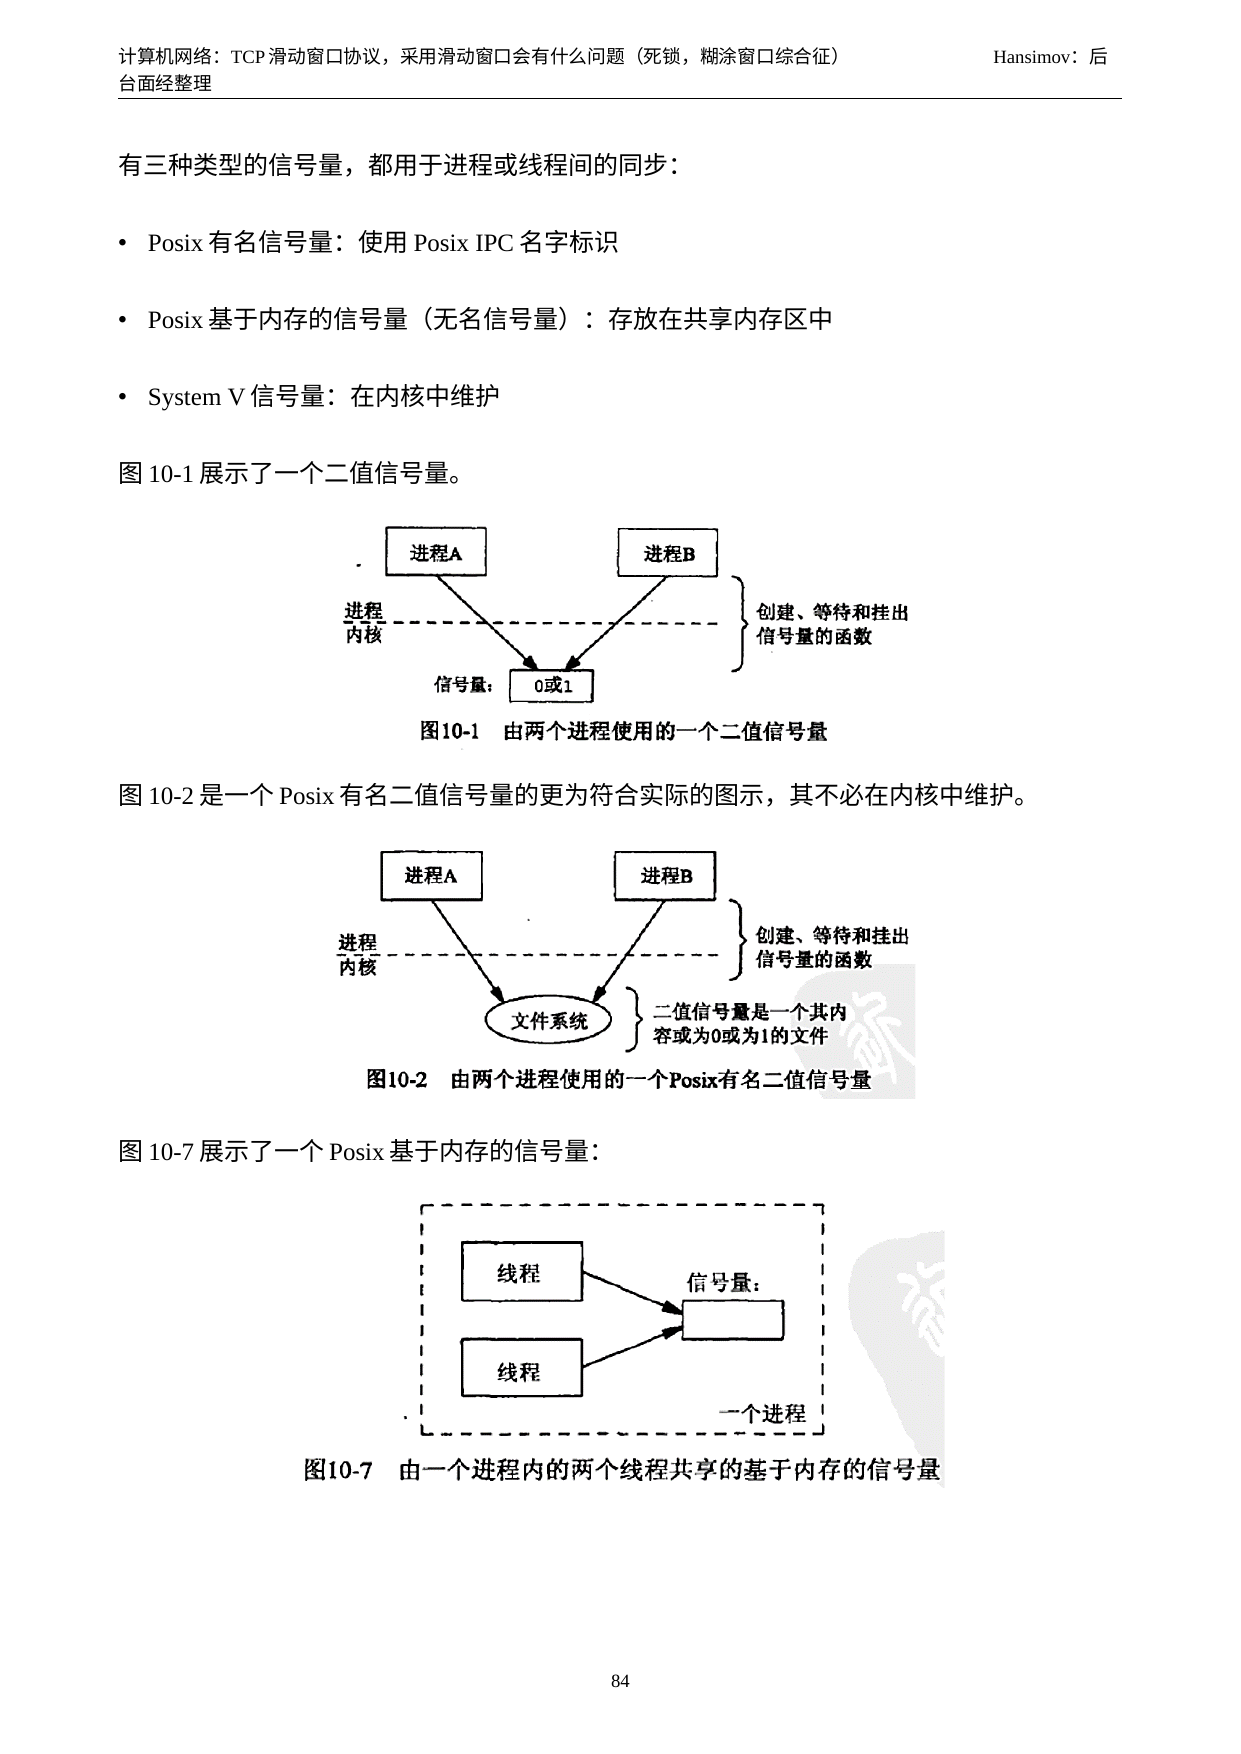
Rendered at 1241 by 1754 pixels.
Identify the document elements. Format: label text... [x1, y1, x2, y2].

text Posix基于内存的信号量（无名信号量）：存放在共享内存区中 [118, 284, 1122, 352]
text 有三种类型的信号量，都用于进程或线程间的同步： [118, 130, 1122, 198]
text System V信号量：在内核中维护 [118, 361, 1122, 429]
picture [324, 836, 916, 1099]
text 图10-7展示了一个Posix基于内存的信号量： [118, 1116, 1122, 1183]
picture [324, 514, 916, 750]
picture [294, 1192, 945, 1488]
text 图10-2是一个Posix有名二值信号量的更为符合实际的图示，其不必在内核中维护。 [118, 760, 1122, 828]
text 图10-1展示了一个二值信号量。 [118, 438, 1122, 506]
text Posix有名信号量：使用Posix IPC名字标识 [118, 207, 1122, 275]
